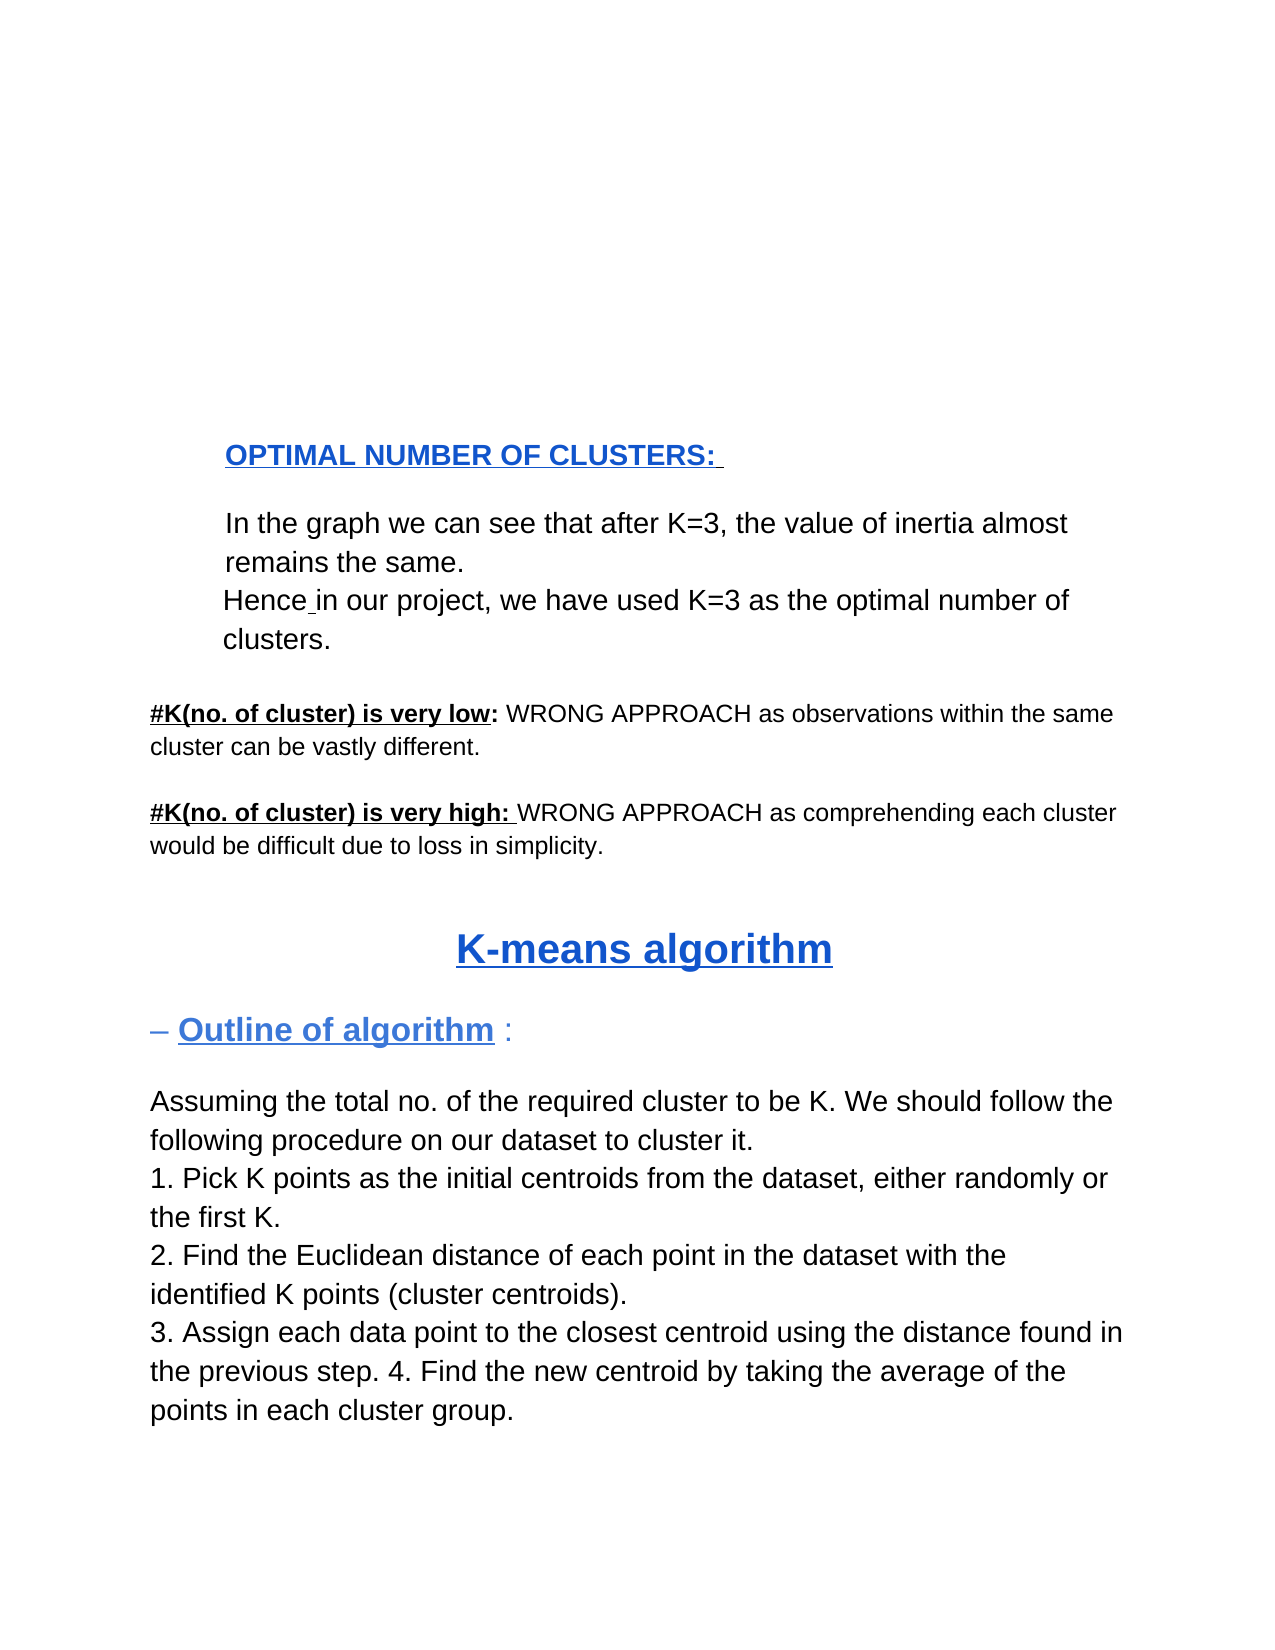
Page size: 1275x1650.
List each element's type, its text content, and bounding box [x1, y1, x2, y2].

text K-means algorithm [150, 924, 1125, 972]
text Assuming the total no. of the required cluster to be K. We should follow the following procedure on our dataset to cluster it. [150, 1084, 1125, 1156]
text 3. Assign each data point to the closest centroid using the distance found in the previous step. 4. Find the new centroid by taking the average of the points in each cluster group. [150, 1315, 1125, 1426]
text #K(no. of cluster) is very low: WRONG APPROACH as observations within the same cluster can be vastly different. [150, 699, 1125, 761]
text clusters. [150, 622, 1125, 655]
text In the graph we can see that after K=3, the value of inertia almost remains the same. [225, 506, 1125, 578]
text Hence in our project, we have used K=3 as the optimal number of [150, 583, 1125, 617]
text – Outline of algorithm : [150, 1010, 1125, 1048]
text 1. Pick K points as the initial centroids from the dataset, either randomly or the first K. [150, 1161, 1125, 1233]
text #K(no. of cluster) is very high: WRONG APPROACH as comprehending each cluster would be difficult due to loss in simplicity. [150, 798, 1125, 860]
text OPTIMAL NUMBER OF CLUSTERS: [225, 437, 1125, 471]
text 2. Find the Euclidean distance of each point in the dataset with the identified K points (cluster centroids). [150, 1238, 1125, 1310]
